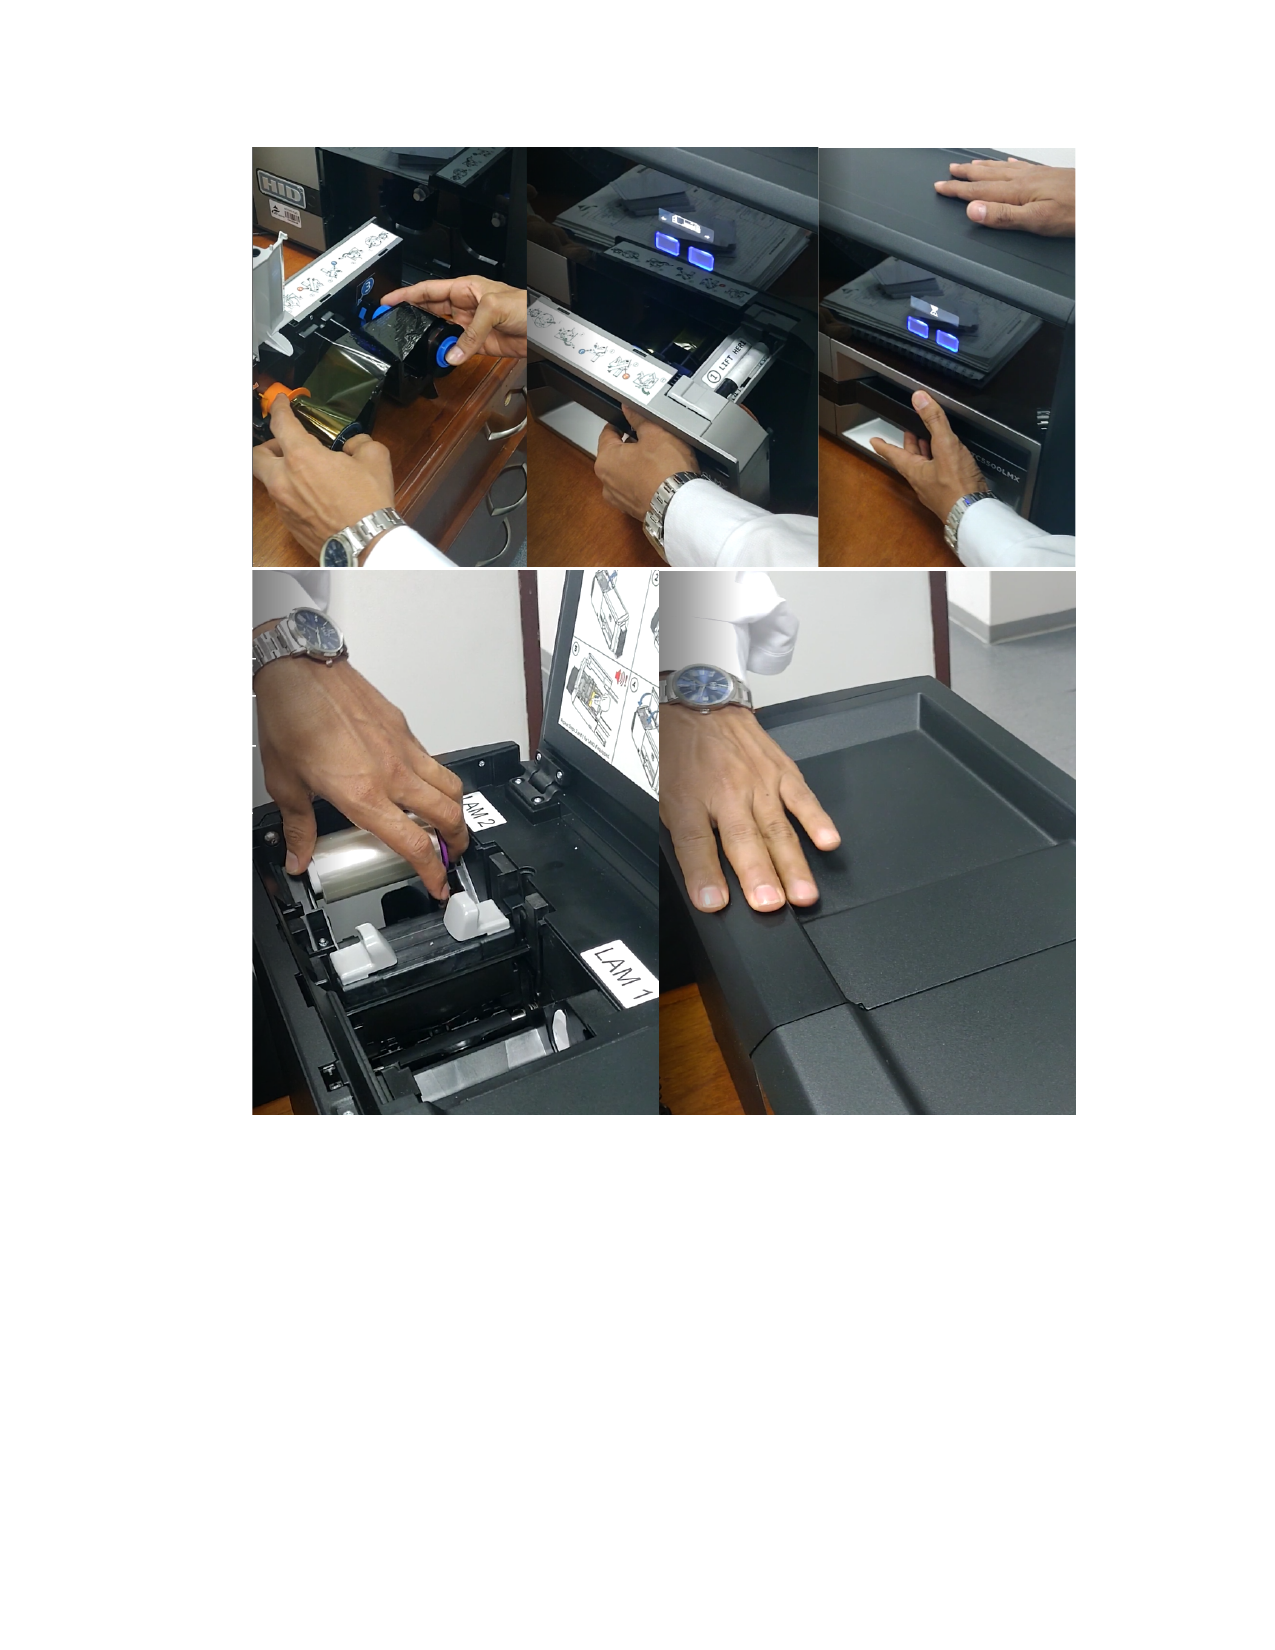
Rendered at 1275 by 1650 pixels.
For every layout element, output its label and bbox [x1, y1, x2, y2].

picture [252, 147, 1076, 567]
picture [252, 570, 1076, 1115]
